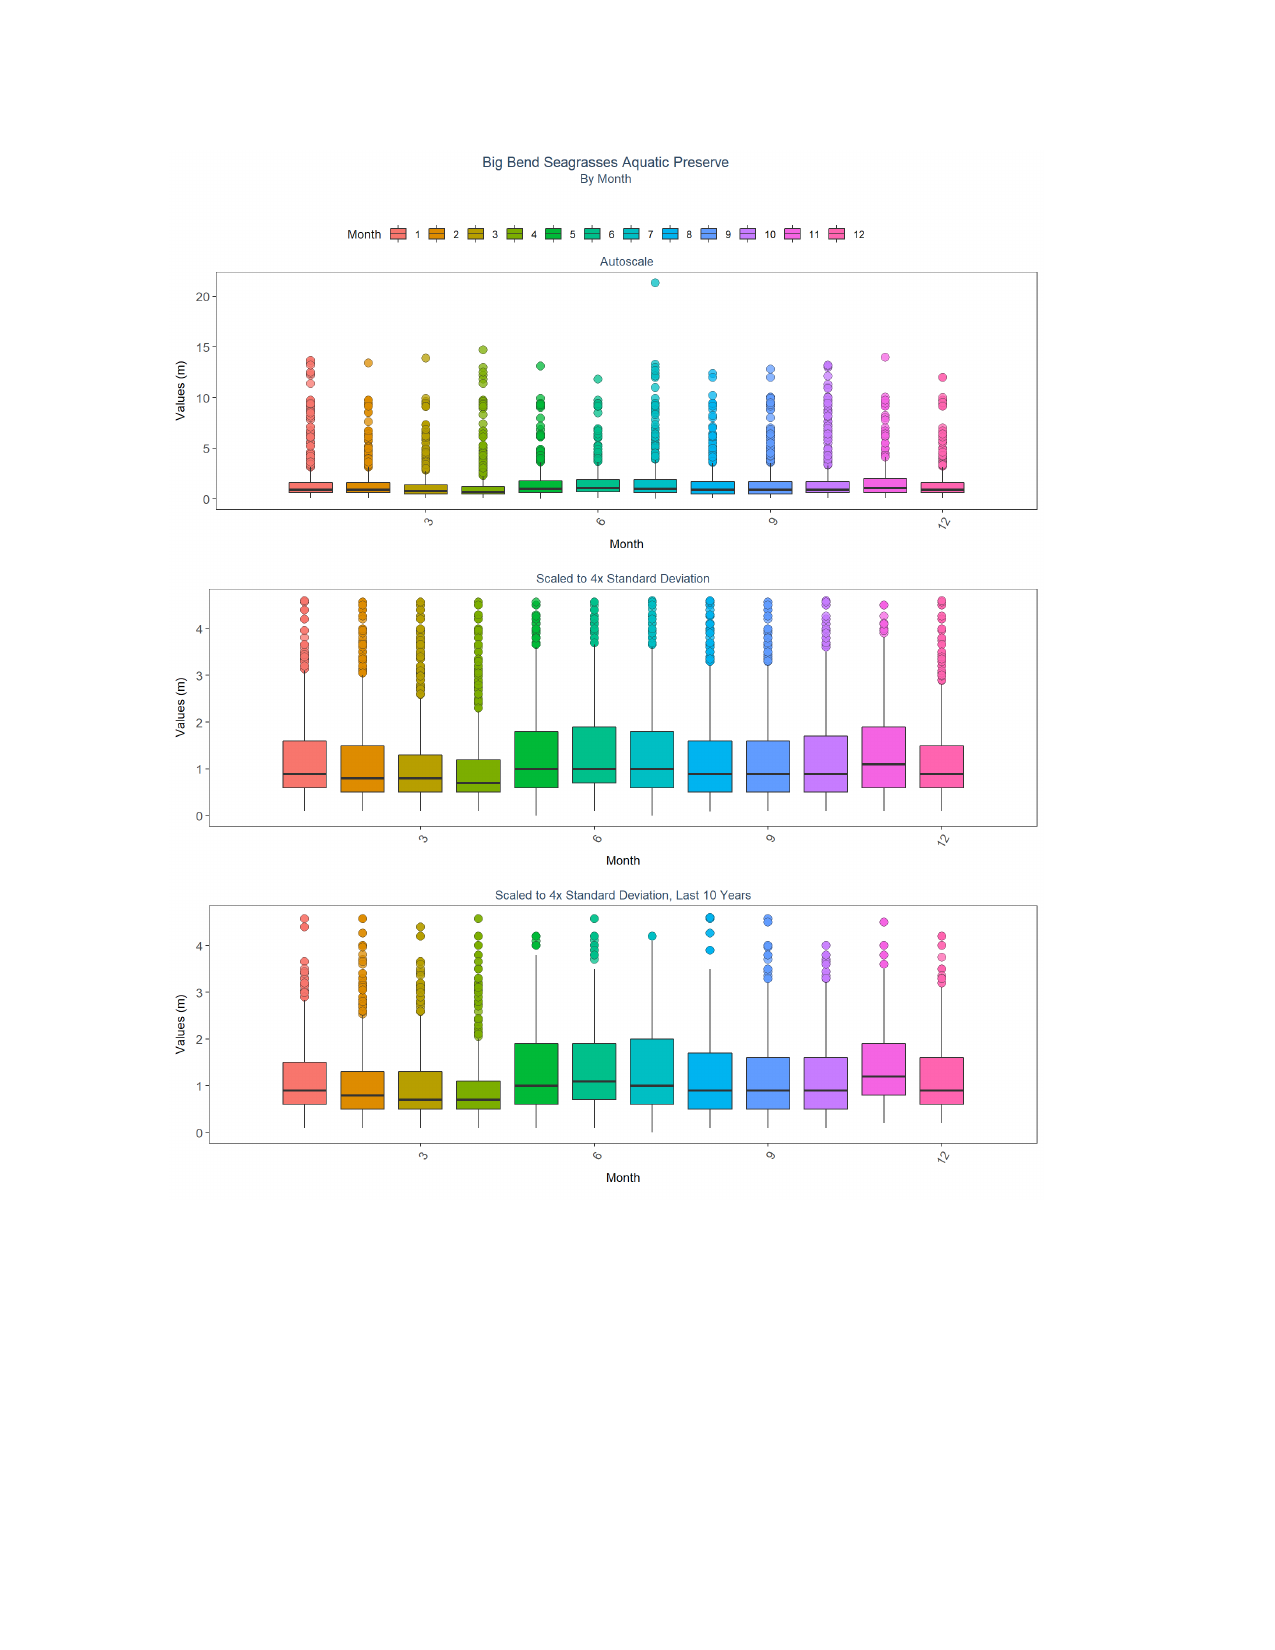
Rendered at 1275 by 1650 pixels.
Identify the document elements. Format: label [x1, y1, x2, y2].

picture [168, 150, 1044, 1200]
